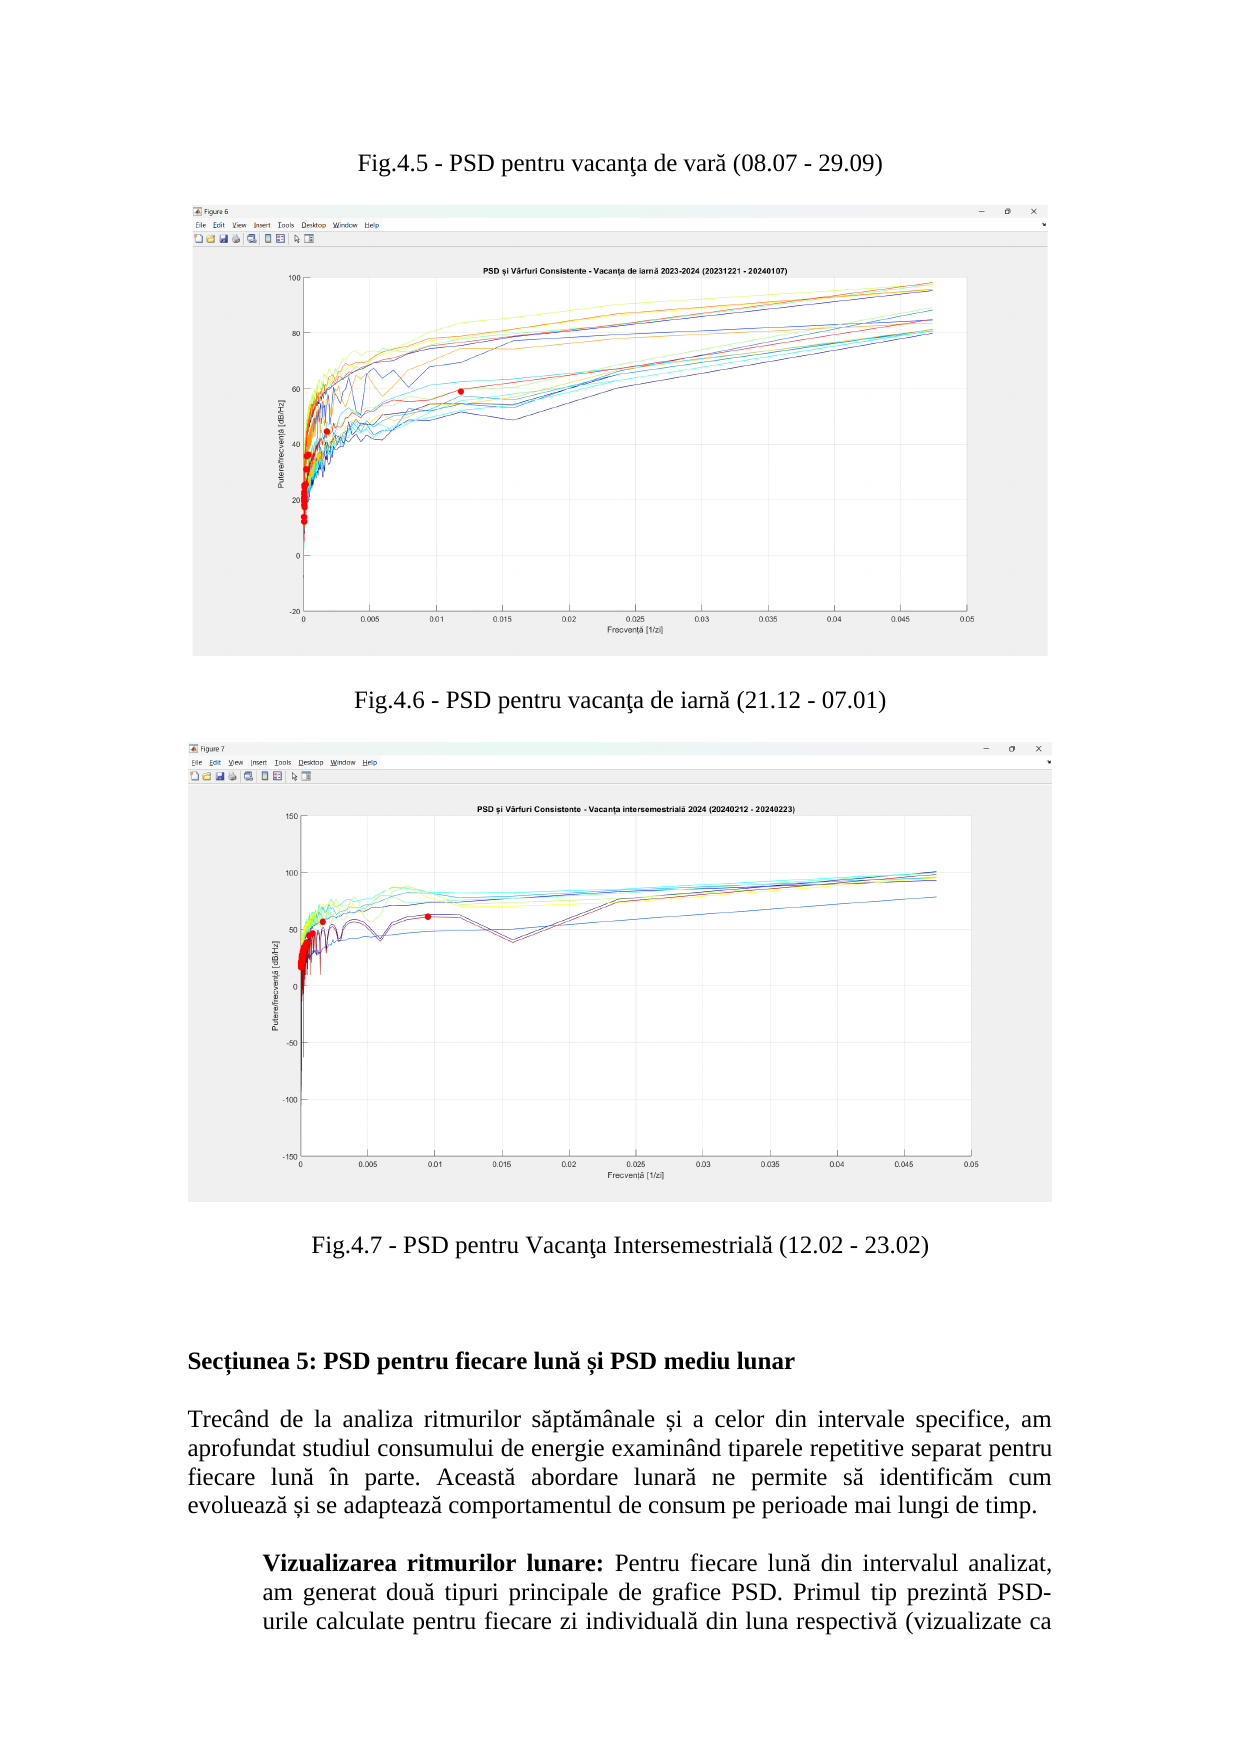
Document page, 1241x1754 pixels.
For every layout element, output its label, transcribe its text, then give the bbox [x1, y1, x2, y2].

subtitle Secțiunea 5: PSD pentru fiecare lună și PSD mediu lunar [187, 1346, 1053, 1375]
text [262, 1548, 1053, 1634]
text Fig.4.7 - PSD pentru Vacanţa Intersemestrială (12.02 - 23.02) [187, 1230, 1053, 1259]
text Fig.4.6 - PSD pentru vacanţa de iarnă (21.12 - 07.01) [187, 685, 1053, 713]
text Fig.4.5 - PSD pentru vacanţa de vară (08.07 - 29.09) [187, 148, 1053, 176]
text Trecând de la analiza ritmurilor săptămânale și a celor din intervale specifice, am aprofundat studiul consumului de energie examinând tiparele repetitive separat pentru fiecare lună în parte. Această abordare lunară ne permite să identificăm cum evoluează și se adaptează comportamentul de consum pe perioade mai lungi de timp. [187, 1404, 1053, 1519]
picture [188, 742, 1053, 1202]
picture [192, 205, 1048, 656]
